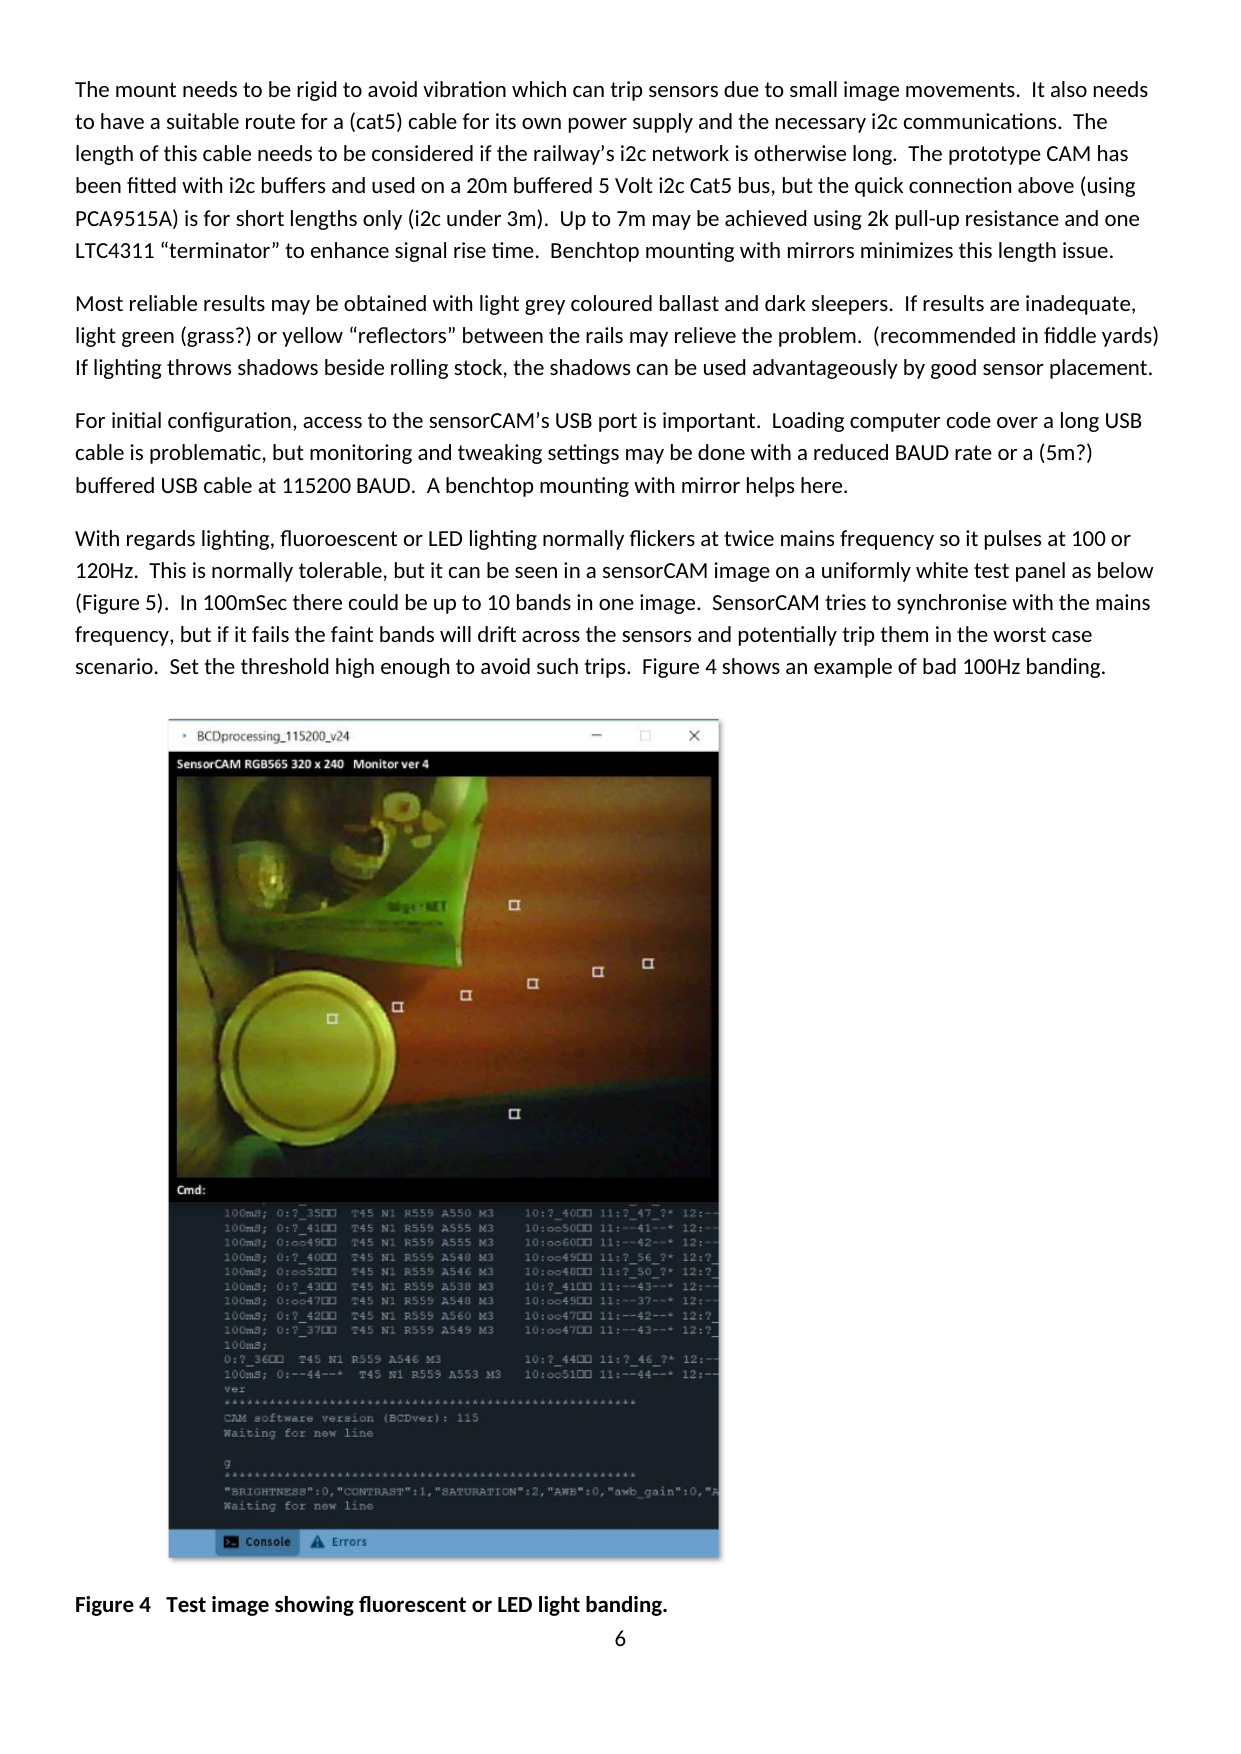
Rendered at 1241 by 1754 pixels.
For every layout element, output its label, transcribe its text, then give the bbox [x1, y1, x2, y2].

text With regards lighting, fluoroescent or LED lighting normally flickers at twice mains frequency so it pulses at 100 or 120Hz. This is normally tolerable, but it can be seen in a sensorCAM image on a uniformly white test panel as below (Figure 5). In 100mSec there could be up to 10 bands in one image. SensorCAM tries to synchronise with the mains frequency, but if it fails the faint bands will drift across the sensors and potentially trip them in the worst case scenario. Set the threshold high enough to avoid such trips. Figure 4 shows an example of bad 100Hz banding. [75, 524, 1165, 681]
text Most reliable results may be obtained with light grey coloured ballast and dark sleepers. If results are inadequate, light green (grass?) or yellow “reflectors” between the rails may relieve the problem. (recommended in fiddle yards) If lighting throws shadows beside rolling stock, the shadows can be used advantageously by good sensor placement. [75, 289, 1165, 381]
picture [157, 705, 734, 1566]
text For initial configuration, access to the sensorCAM’s USB port is important. Loading computer code over a long USB cable is problematic, but monitoring and tweaking settings may be done with a reduced BAUD rate or a (5m?) buffered USB cable at 115200 BAUD. A benchtop mounting with mirror helps here. [75, 406, 1165, 499]
text The mount needs to be rigid to avoid vibration which can trip sensors due to small image movements. It also needs to have a suitable route for a (cat5) cable for its own power supply and the necessary i2c communications. The length of this cable needs to be considered if the railway’s i2c network is otherwise long. The prototype CAM has been fitted with i2c buffers and used on a 20m buffered 5 Volt i2c Cat5 bus, but the quick connection above (using PCA9515A) is for short lengths only (i2c under 3m). Up to 7m may be achieved using 2k pull-up resistance and one LTC4311 “terminator” to enhance signal rise time. Benchtop mounting with mirrors minimizes this length issue. [75, 75, 1165, 264]
text Figure 4 Test image showing fluorescent or LED light banding. [75, 1590, 1165, 1618]
